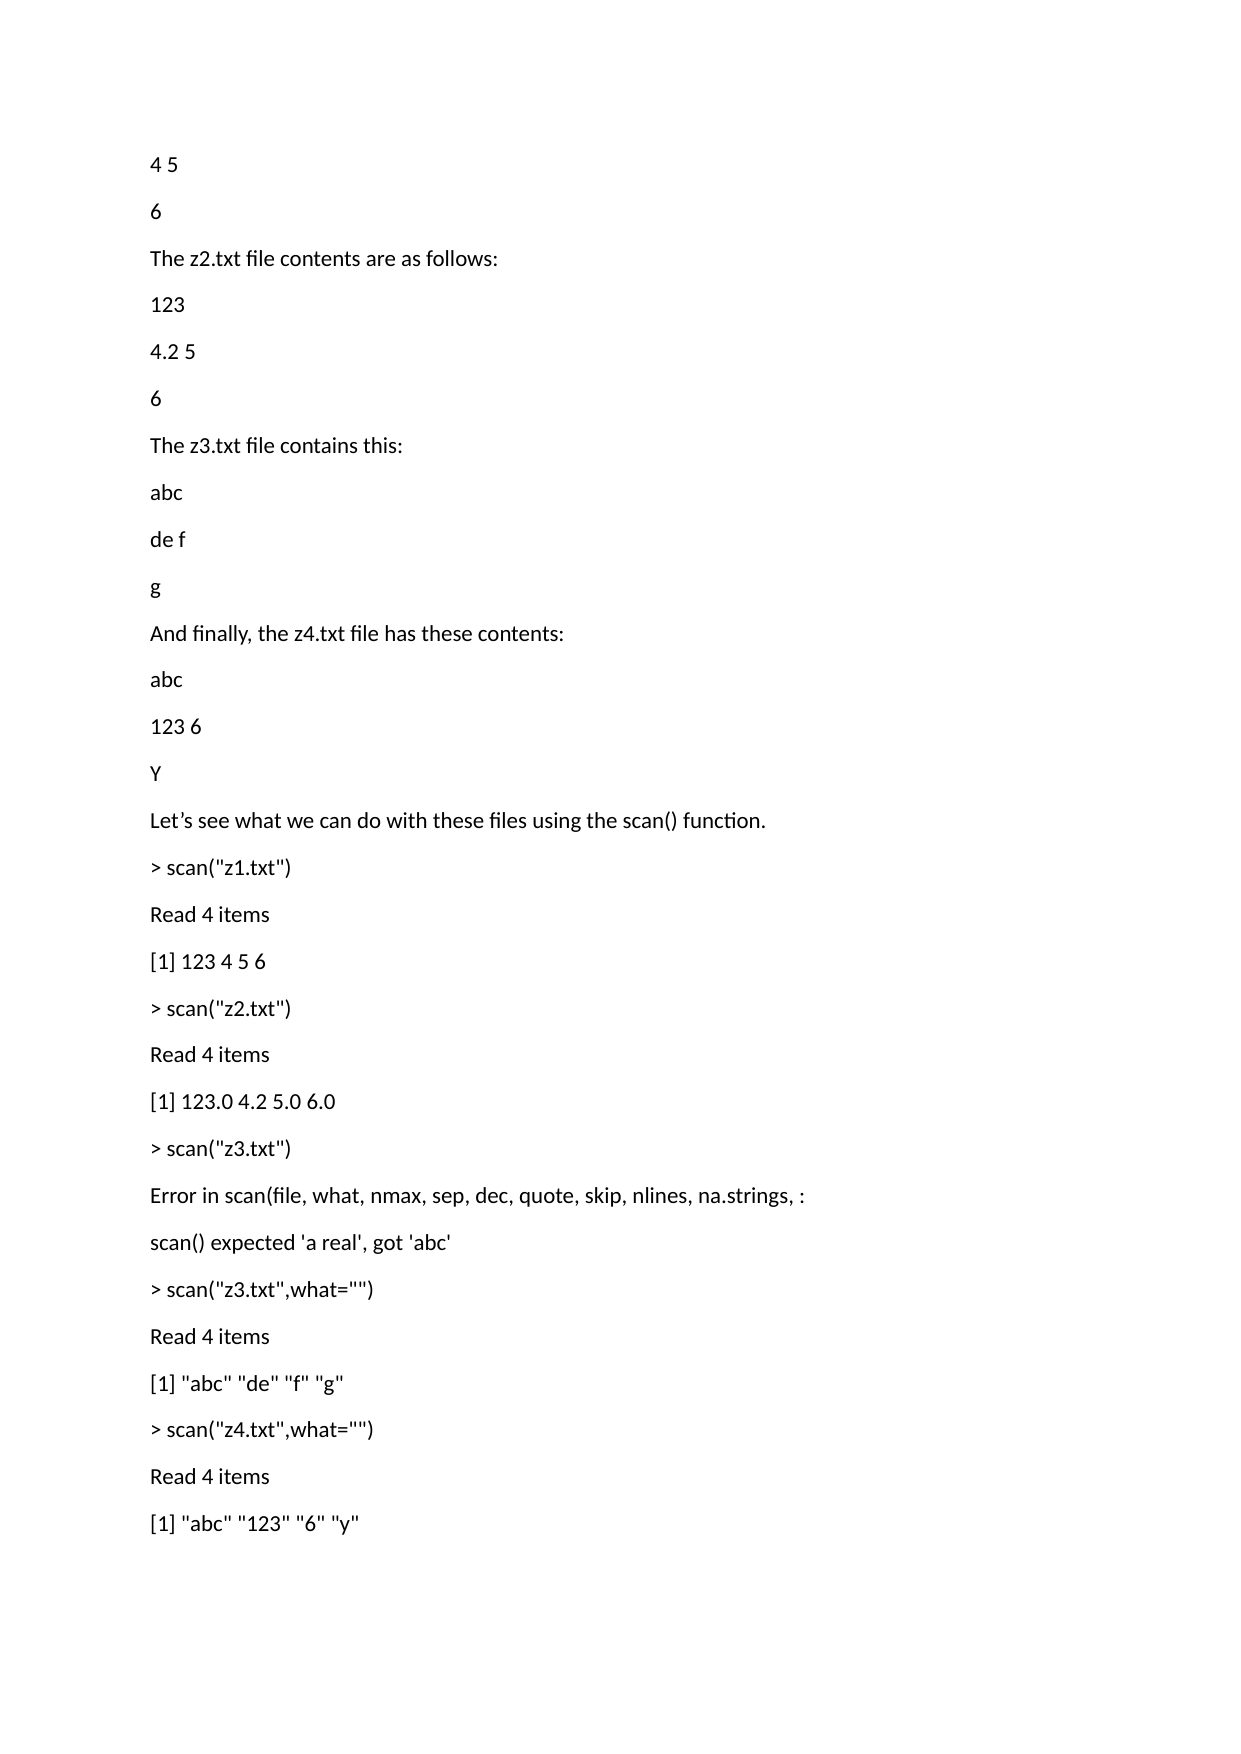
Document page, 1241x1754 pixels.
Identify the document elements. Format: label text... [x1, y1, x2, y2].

text > scan("z3.txt",what="") [150, 1275, 1090, 1303]
text [1] "abc" "de" "f" "g" [150, 1369, 1090, 1397]
text [1] 123.0 4.2 5.0 6.0 [150, 1087, 1090, 1116]
text 6 [150, 384, 1090, 412]
text Error in scan(file, what, nmax, sep, dec, quote, skip, nlines, na.strings, : [150, 1181, 1090, 1209]
text Read 4 items [150, 1322, 1090, 1350]
text Y [150, 759, 1090, 787]
text > scan("z4.txt",what="") [150, 1416, 1090, 1444]
text The z3.txt file contains this: [150, 431, 1090, 459]
text [1] "abc" "123" "6" "y" [150, 1509, 1090, 1537]
text 123 [150, 291, 1090, 319]
text de f [150, 525, 1090, 553]
text The z2.txt file contents are as follows: [150, 244, 1090, 272]
text 4.2 5 [150, 337, 1090, 366]
text > scan("z1.txt") [150, 853, 1090, 881]
text scan() expected 'a real', got 'abc' [150, 1228, 1090, 1256]
text 6 [150, 197, 1090, 225]
text Read 4 items [150, 900, 1090, 928]
text Let’s see what we can do with these files using the scan() function. [150, 806, 1090, 834]
text Read 4 items [150, 1462, 1090, 1491]
text > scan("z2.txt") [150, 994, 1090, 1022]
text And finally, the z4.txt file has these contents: [150, 619, 1090, 647]
text abc [150, 478, 1090, 506]
text Read 4 items [150, 1041, 1090, 1069]
text abc [150, 666, 1090, 694]
text > scan("z3.txt") [150, 1134, 1090, 1162]
text [1] 123 4 5 6 [150, 947, 1090, 975]
text 123 6 [150, 712, 1090, 741]
text 4 5 [150, 150, 1090, 178]
text g [150, 572, 1090, 600]
